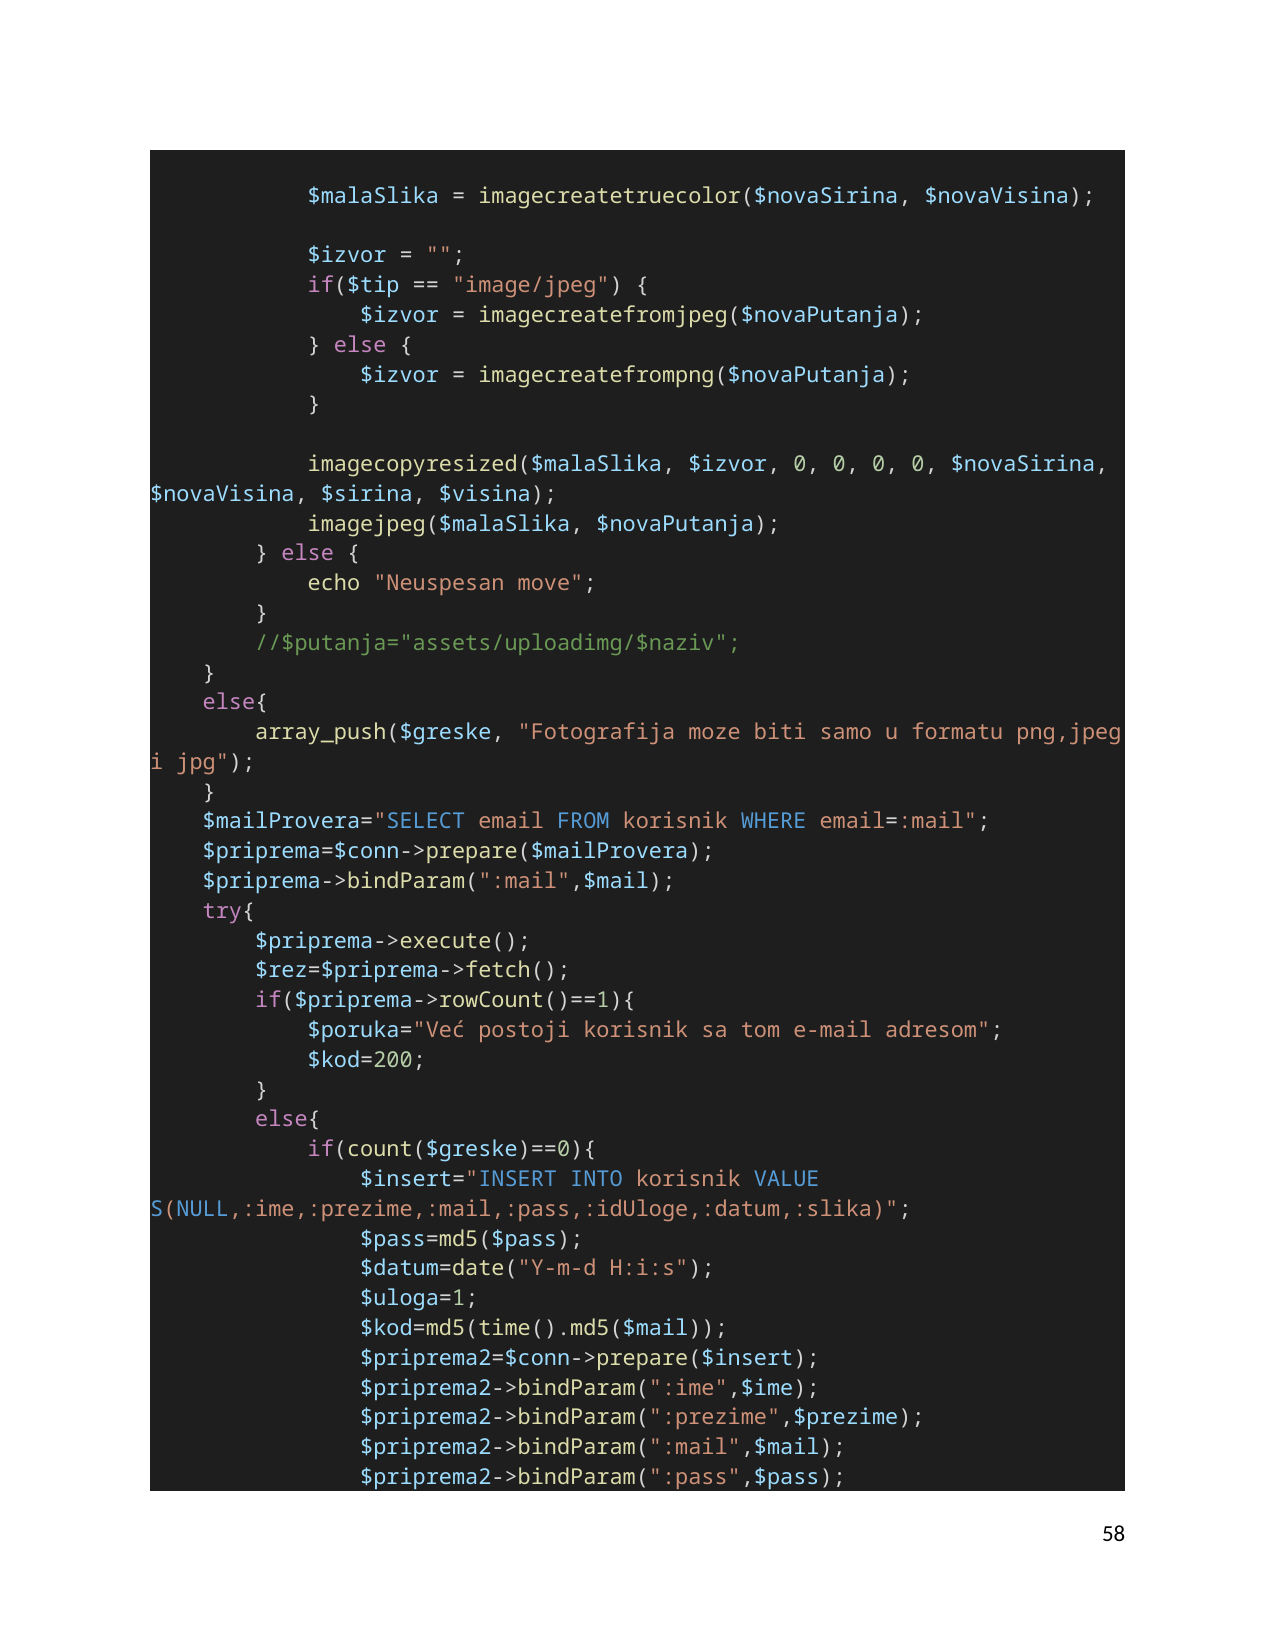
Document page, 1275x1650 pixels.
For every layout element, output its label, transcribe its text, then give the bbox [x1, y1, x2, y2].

text if($priprema->rowCount()==1){ [150, 984, 1125, 1014]
text $priprema2=$conn->prepare($insert); [150, 1342, 1125, 1371]
text } [150, 388, 1125, 418]
text imagejpeg($malaSlika, $novaPutanja); [150, 507, 1125, 537]
text } else { [150, 329, 1125, 358]
text } [150, 1073, 1125, 1103]
text } [150, 597, 1125, 627]
text } else { [150, 537, 1125, 567]
text $priprema->bindParam(":mail",$mail); [150, 865, 1125, 895]
text $priprema2->bindParam(":prezime",$prezime); [150, 1401, 1125, 1431]
text $izvor = imagecreatefrompng($novaPutanja); [150, 358, 1125, 388]
text $priprema2->bindParam(":mail",$mail); [150, 1431, 1125, 1461]
text if($tip == "image/jpeg") { [150, 269, 1125, 299]
text } [150, 776, 1125, 805]
text if(count($greske)==0){ [150, 1133, 1125, 1163]
text $mailProvera="SELECT email FROM korisnik WHERE email=:mail"; [150, 805, 1125, 835]
text $poruka="Već postoji korisnik sa tom e-mail adresom"; [150, 1014, 1125, 1044]
text try{ [150, 895, 1125, 924]
text imagecopyresized($malaSlika, $izvor, 0, 0, 0, 0, $novaSirina, $novaVisina, $sirina, $visina); [150, 448, 1125, 507]
text $datum=date("Y-m-d H:i:s"); [150, 1252, 1125, 1282]
text $rez=$priprema->fetch(); [150, 954, 1125, 984]
text $priprema=$conn->prepare($mailProvera); [150, 835, 1125, 865]
text $priprema2->bindParam(":pass",$pass); [150, 1461, 1125, 1491]
text else{ [150, 686, 1125, 716]
text } [150, 656, 1125, 686]
text $izvor = ""; [150, 239, 1125, 269]
text array_push($greske, "Fotografija moze biti samo u formatu png,jpeg i jpg"); [150, 716, 1125, 776]
text $kod=md5(time().md5($mail)); [150, 1312, 1125, 1342]
text $uloga=1; [150, 1282, 1125, 1312]
text $kod=200; [150, 1044, 1125, 1073]
text $pass=md5($pass); [150, 1222, 1125, 1252]
text $priprema2->bindParam(":ime",$ime); [150, 1371, 1125, 1401]
text else{ [150, 1103, 1125, 1133]
text //$putanja="assets/uploadimg/$naziv"; [150, 627, 1125, 656]
text $priprema->execute(); [150, 924, 1125, 954]
text $izvor = imagecreatefromjpeg($novaPutanja); [150, 299, 1125, 329]
text echo "Neuspesan move"; [150, 567, 1125, 597]
text $malaSlika = imagecreatetruecolor($novaSirina, $novaVisina); [150, 180, 1125, 209]
text $insert="INSERT INTO korisnik VALUES(NULL,:ime,:prezime,:mail,:pass,:idUloge,:datum,:slika)"; [150, 1163, 1125, 1222]
